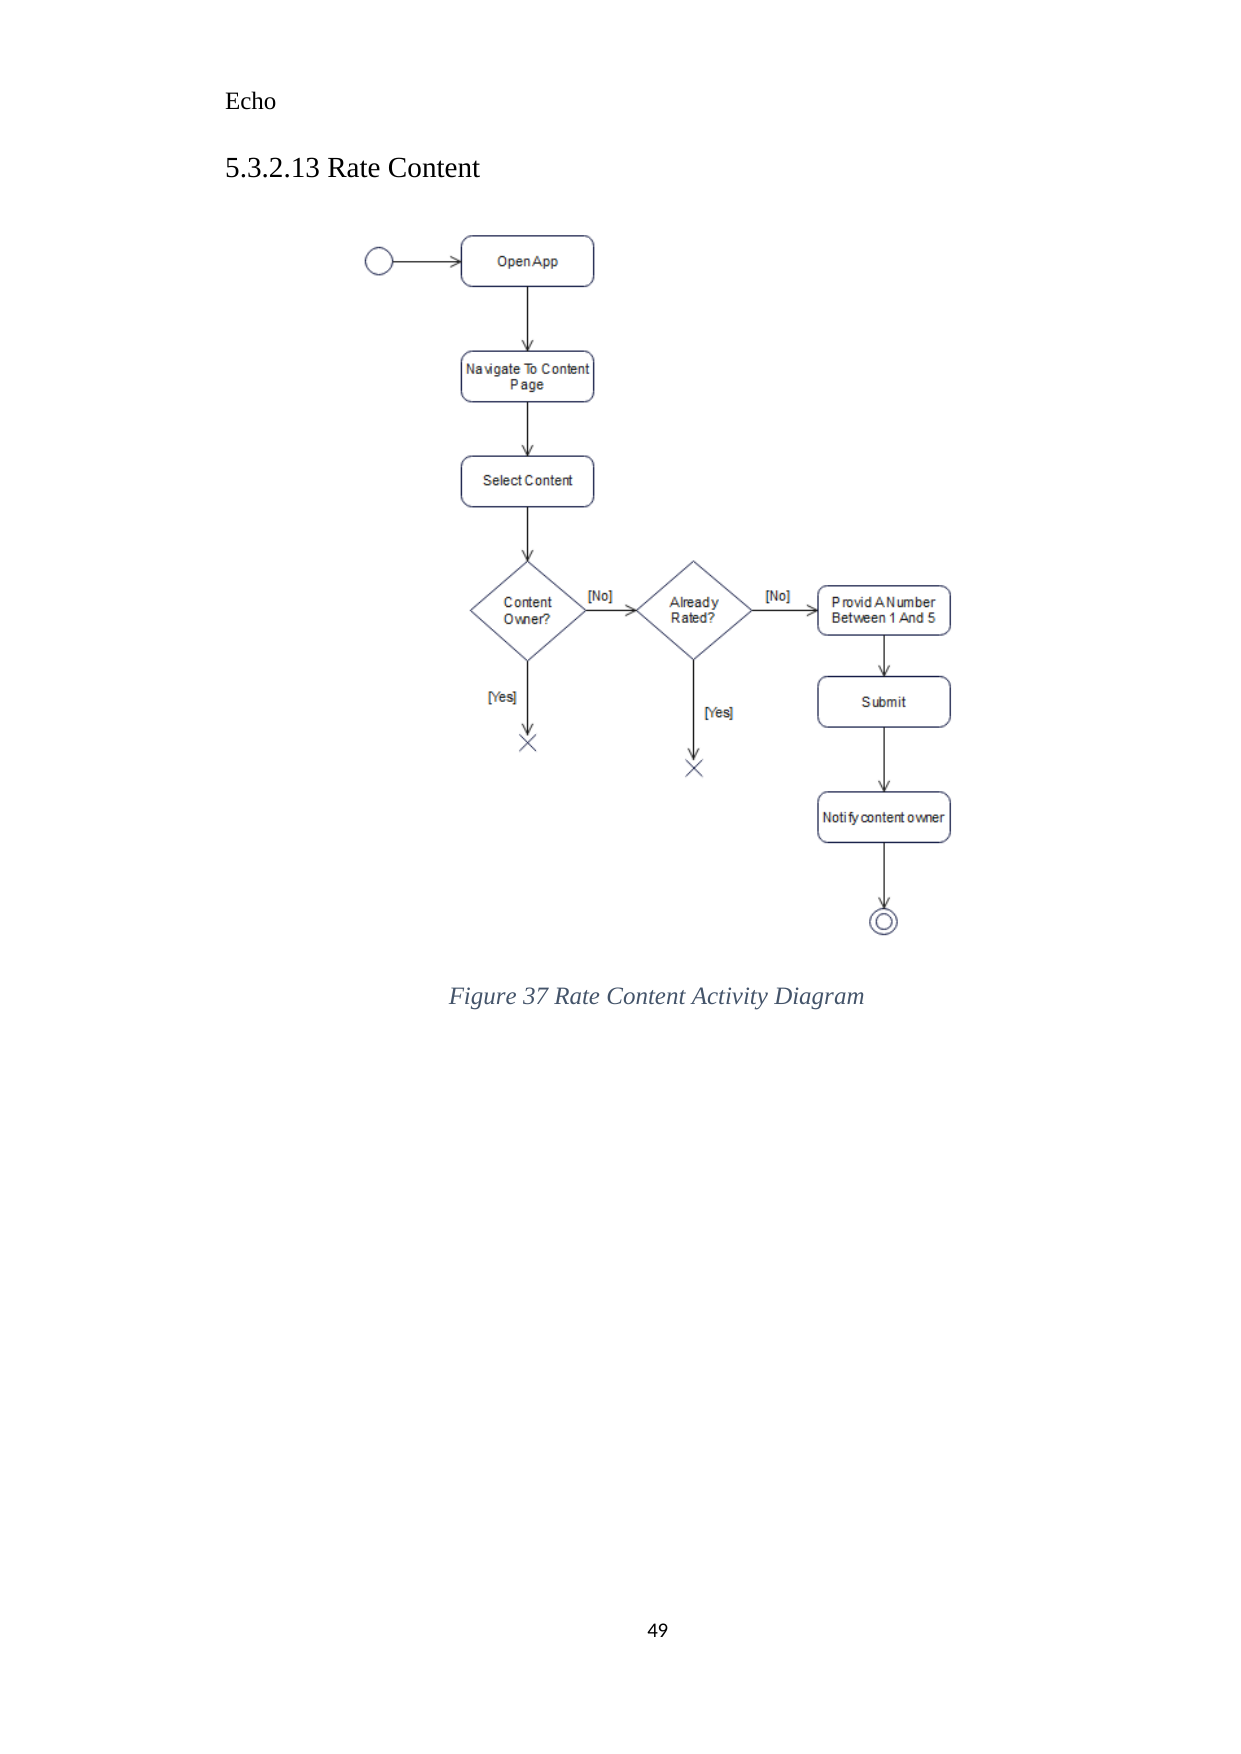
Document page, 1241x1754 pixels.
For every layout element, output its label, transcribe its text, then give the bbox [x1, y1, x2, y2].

picture [339, 212, 977, 956]
text 5.3.2.13 Rate Content [225, 150, 1090, 183]
